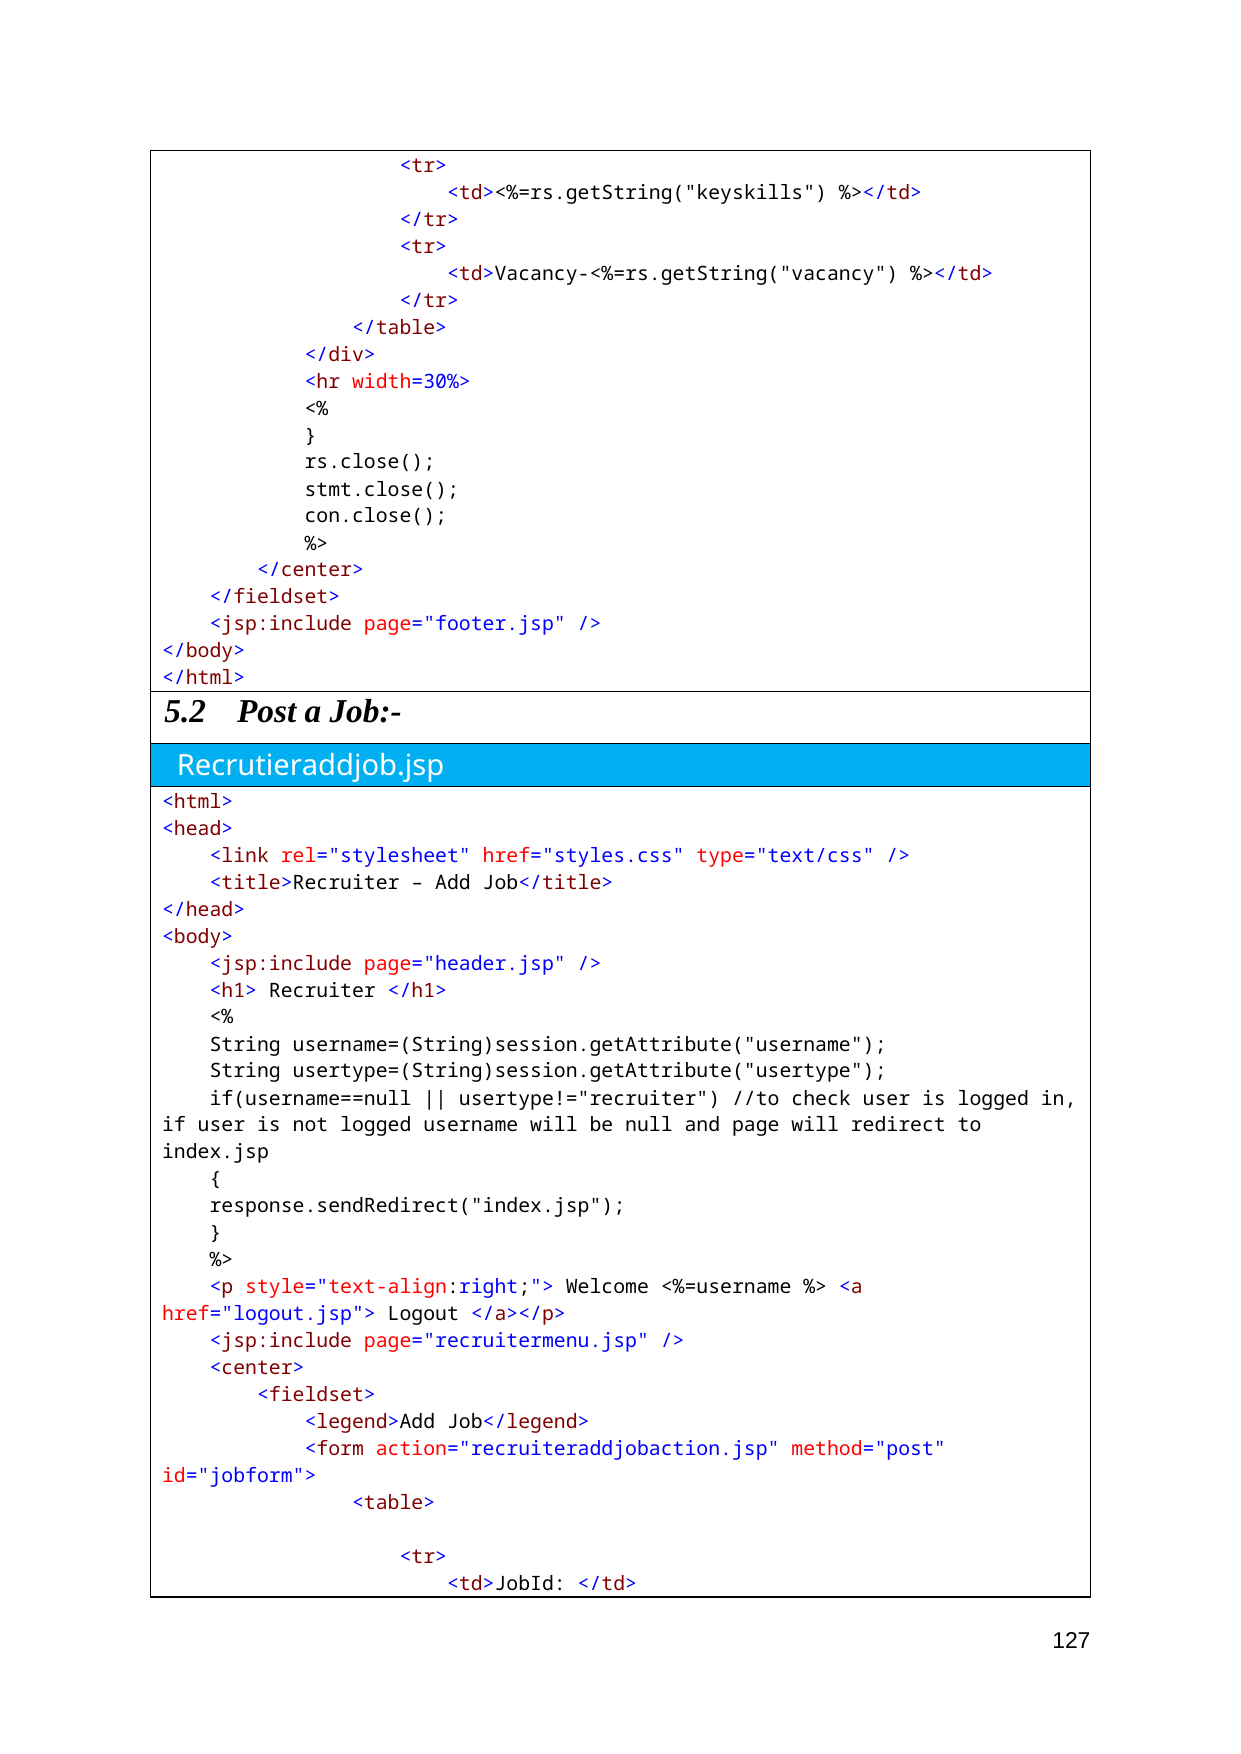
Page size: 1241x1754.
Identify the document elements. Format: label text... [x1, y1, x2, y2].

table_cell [151, 787, 1090, 1596]
table_cell Recrutieraddjob.jsp [151, 744, 1090, 786]
table_cell Post a Job:- [151, 692, 1090, 743]
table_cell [151, 151, 1090, 691]
